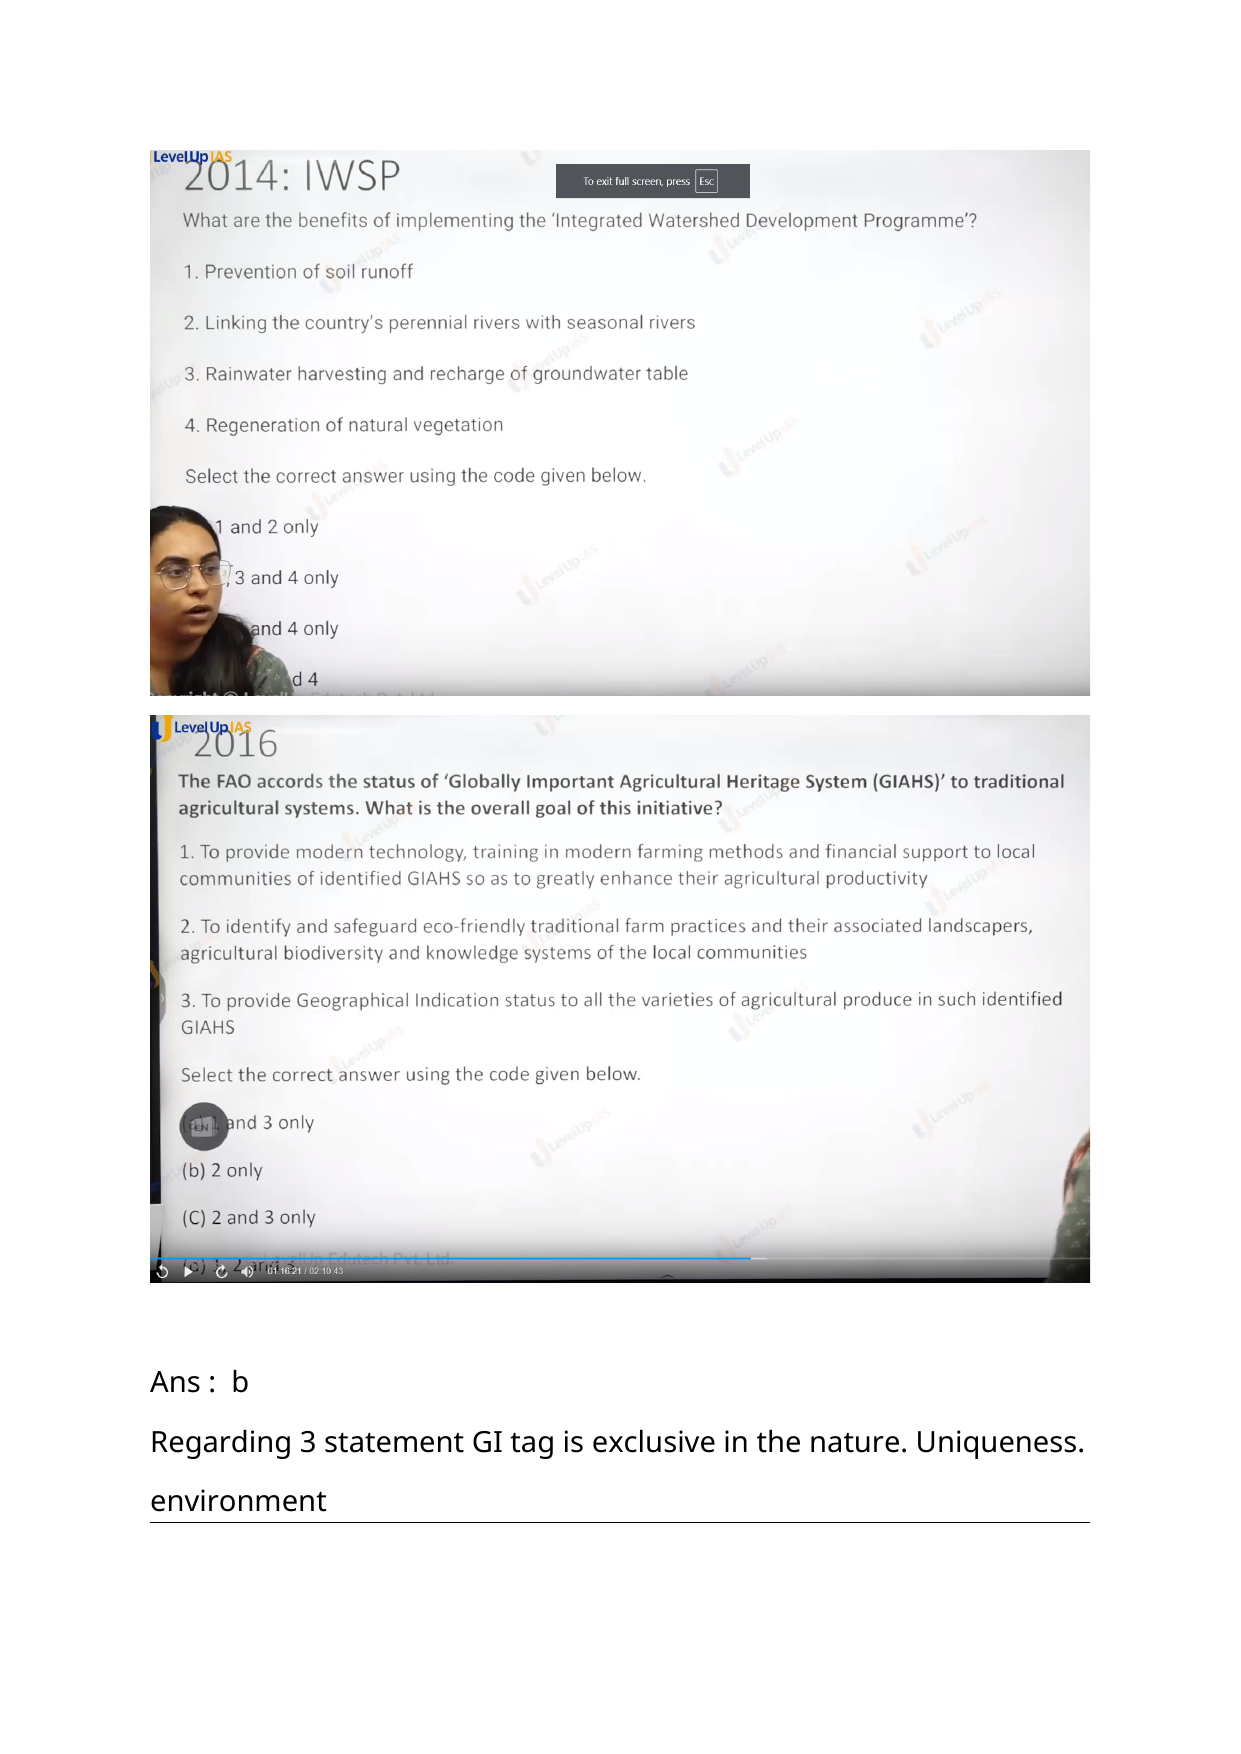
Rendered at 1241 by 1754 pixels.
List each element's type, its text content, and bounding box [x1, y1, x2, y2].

text Regarding 3 statement GI tag is exclusive in the nature. Uniqueness. [150, 1421, 1090, 1461]
text Ans : b [150, 1361, 1090, 1401]
picture [150, 150, 1091, 696]
text environment [150, 1480, 1090, 1522]
picture [150, 715, 1091, 1283]
